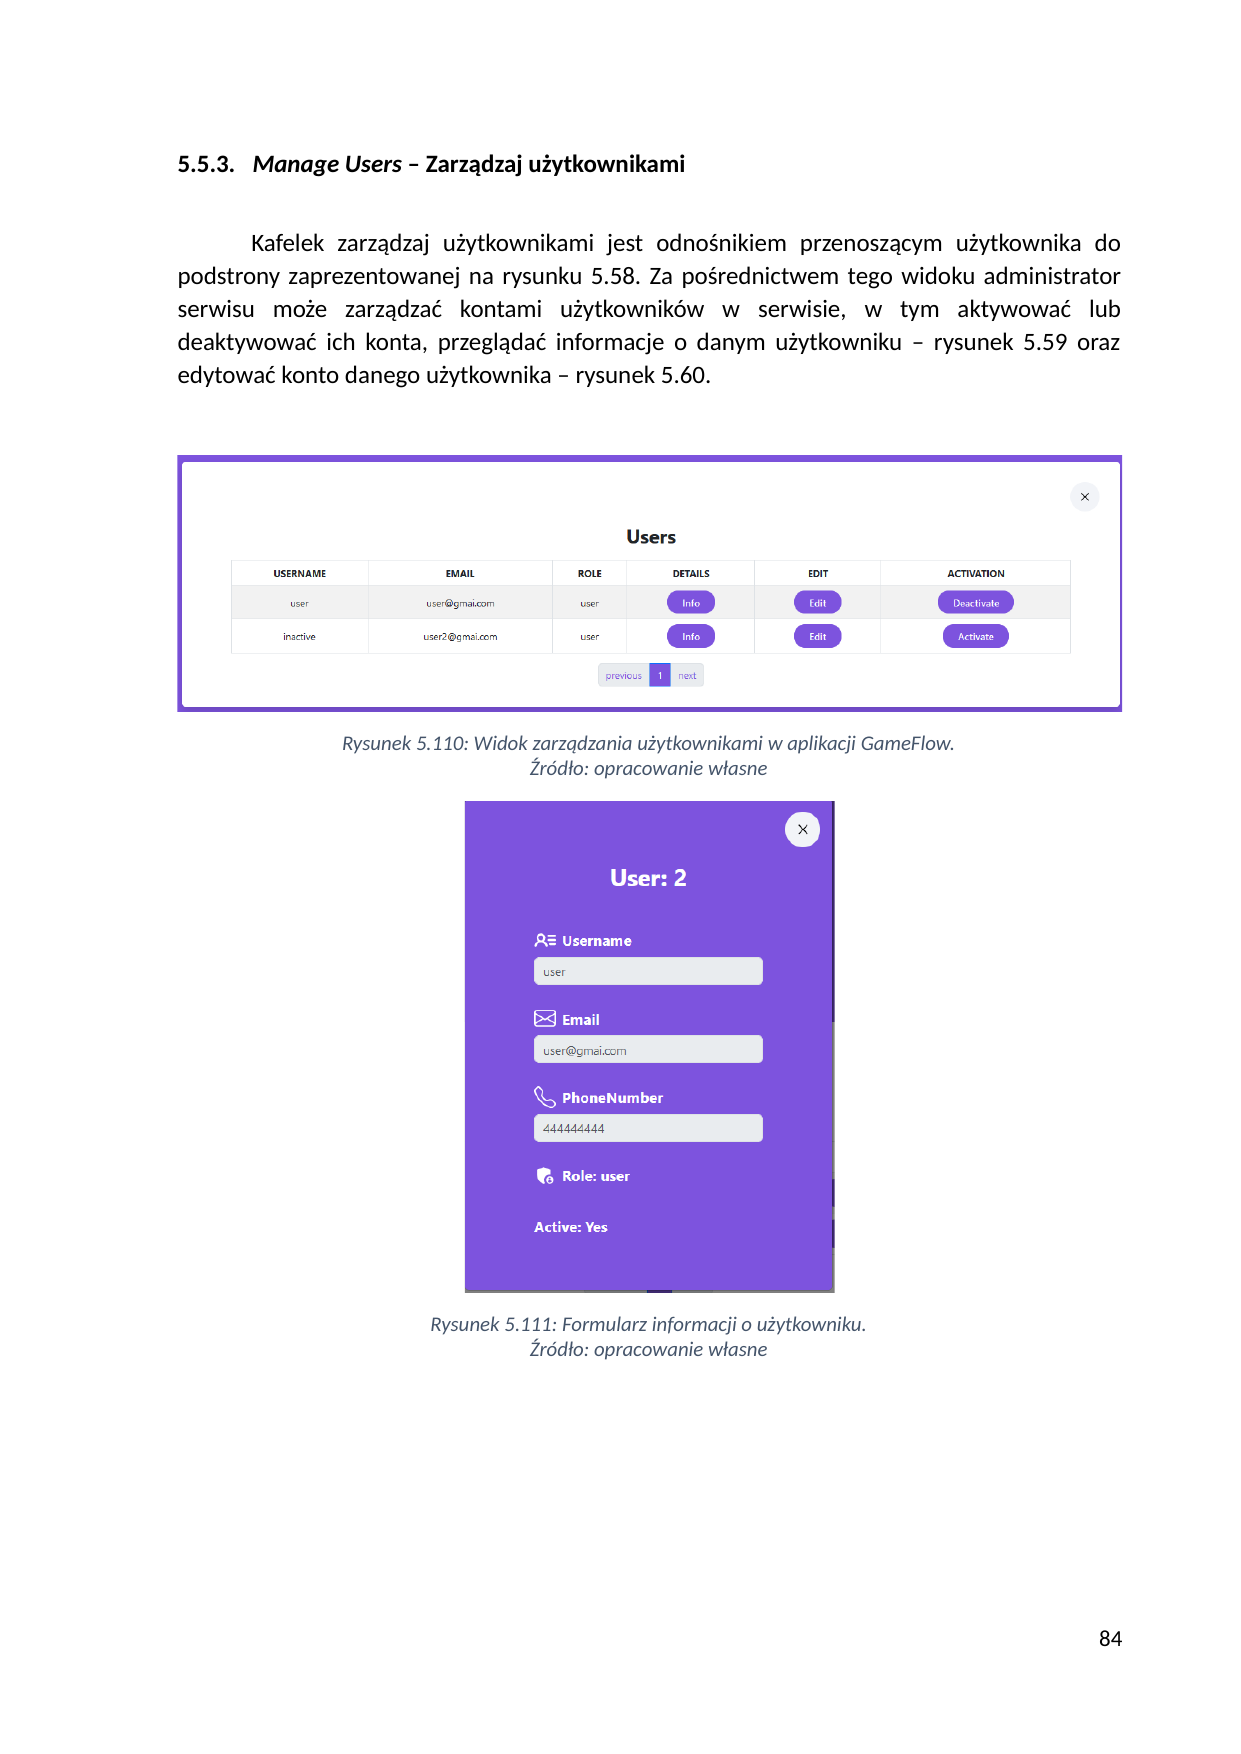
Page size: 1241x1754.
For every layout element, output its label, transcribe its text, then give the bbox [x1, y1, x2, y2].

subtitle Manage Users – Zarządzaj użytkownikami [177, 148, 1122, 178]
text Źródło: opracowanie własne [177, 1336, 1122, 1362]
text Źródło: opracowanie własne [177, 756, 1122, 781]
picture [464, 801, 835, 1293]
text Kafelek zarządzaj użytkownikami jest odnośnikiem przenoszącym użytkownika do podstrony zaprezentowanej na rysunku 5.58. Za pośrednictwem tego widoku administrator serwisu może zarządzać kontami użytkowników w serwisie, w tym aktywować lub deaktywować ich konta, przeglądać informacje o danym użytkowniku – rysunek 5.59 oraz edytować konto danego użytkownika – rysunek 5.60. [177, 227, 1122, 390]
picture [177, 455, 1123, 712]
